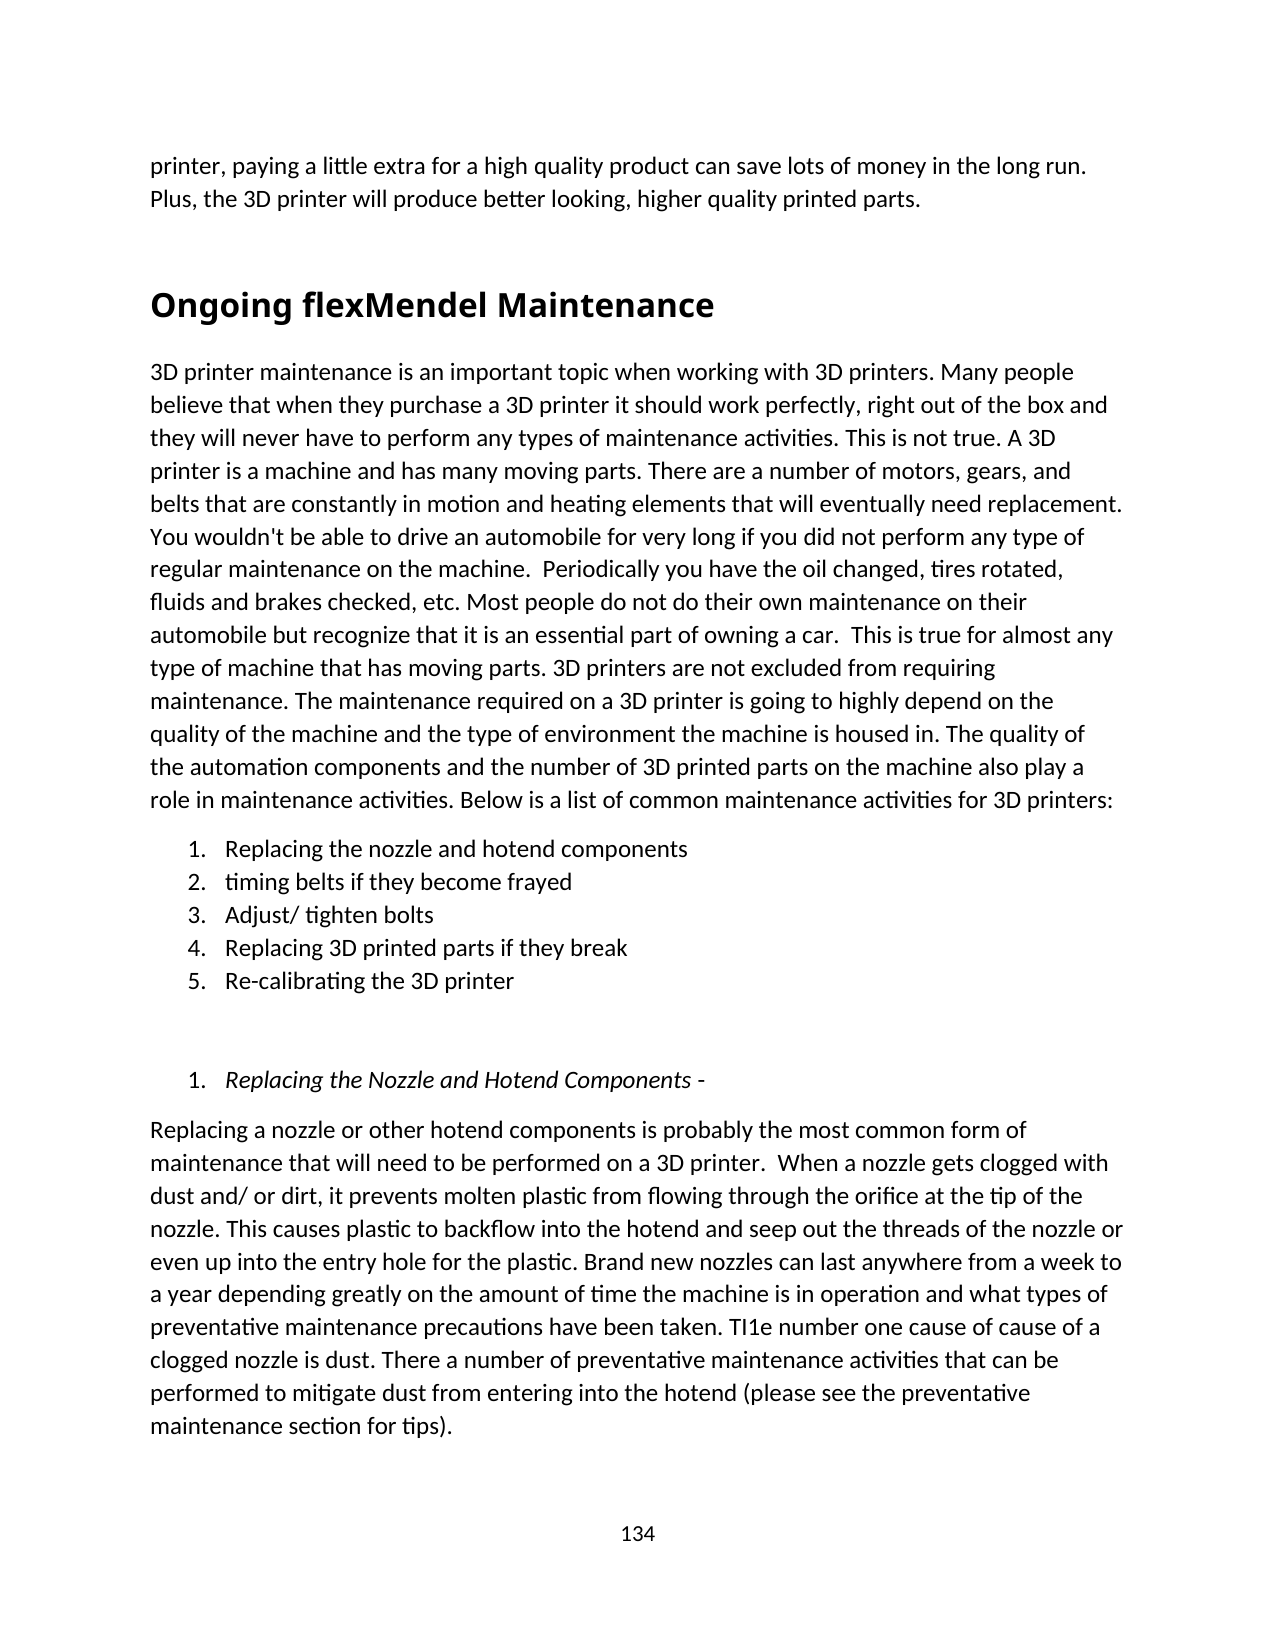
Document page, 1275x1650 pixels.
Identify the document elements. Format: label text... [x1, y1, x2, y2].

text Replacing a nozzle or other hotend components is probably the most common form of maintenance that will need to be performed on a 3D printer. When a nozzle gets clogged with dust and/ or dirt, it prevents molten plastic from flowing through the orifice at the tip of the nozzle. This causes plastic to backflow into the hotend and seep out the threads of the nozzle or even up into the entry hole for the plastic. Brand new nozzles can last anywhere from a week to a year depending greatly on the amount of time the machine is in operation and what types of preventative maintenance precautions have been taken. TI1e number one cause of cause of a clogged nozzle is dust. There a number of preventative maintenance activities that can be performed to mitigate dust from entering into the hotend (please see the preventative maintenance section for tips). [150, 1114, 1125, 1441]
list timing belts if they become frayed [187, 866, 1125, 897]
list Replacing the nozzle and hotend components [187, 833, 1125, 864]
list Re-calibrating the 3D printer [187, 965, 1125, 996]
text 3D printer maintenance is an important topic when working with 3D printers. Many people believe that when they purchase a 3D printer it should work perfectly, right out of the box and they will never have to perform any types of maintenance activities. This is not true. A 3D printer is a machine and has many moving parts. There are a number of motors, gears, and belts that are constantly in motion and heating elements that will eventually need replacement. You wouldn't be able to drive an automobile for very long if you did not perform any type of regular maintenance on the machine. Periodically you have the oil changed, tires rotated, fluids and brakes checked, etc. Most people do not do their own maintenance on their automobile but recognize that it is an essential part of owning a car. This is true for almost any type of machine that has moving parts. 3D printers are not excluded from requiring maintenance. The maintenance required on a 3D printer is going to highly depend on the quality of the machine and the type of environment the machine is housed in. The quality of the automation components and the number of 3D printed parts on the machine also play a role in maintenance activities. Below is a list of common maintenance activities for 3D printers: [150, 356, 1125, 814]
list Adjust/ tighten bolts [187, 899, 1125, 930]
subtitle Ongoing flexMendel Maintenance [150, 282, 1125, 327]
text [150, 150, 1125, 213]
list Replacing the Nozzle and Hotend Components - [187, 1064, 1125, 1095]
list Replacing 3D printed parts if they break [187, 932, 1125, 963]
